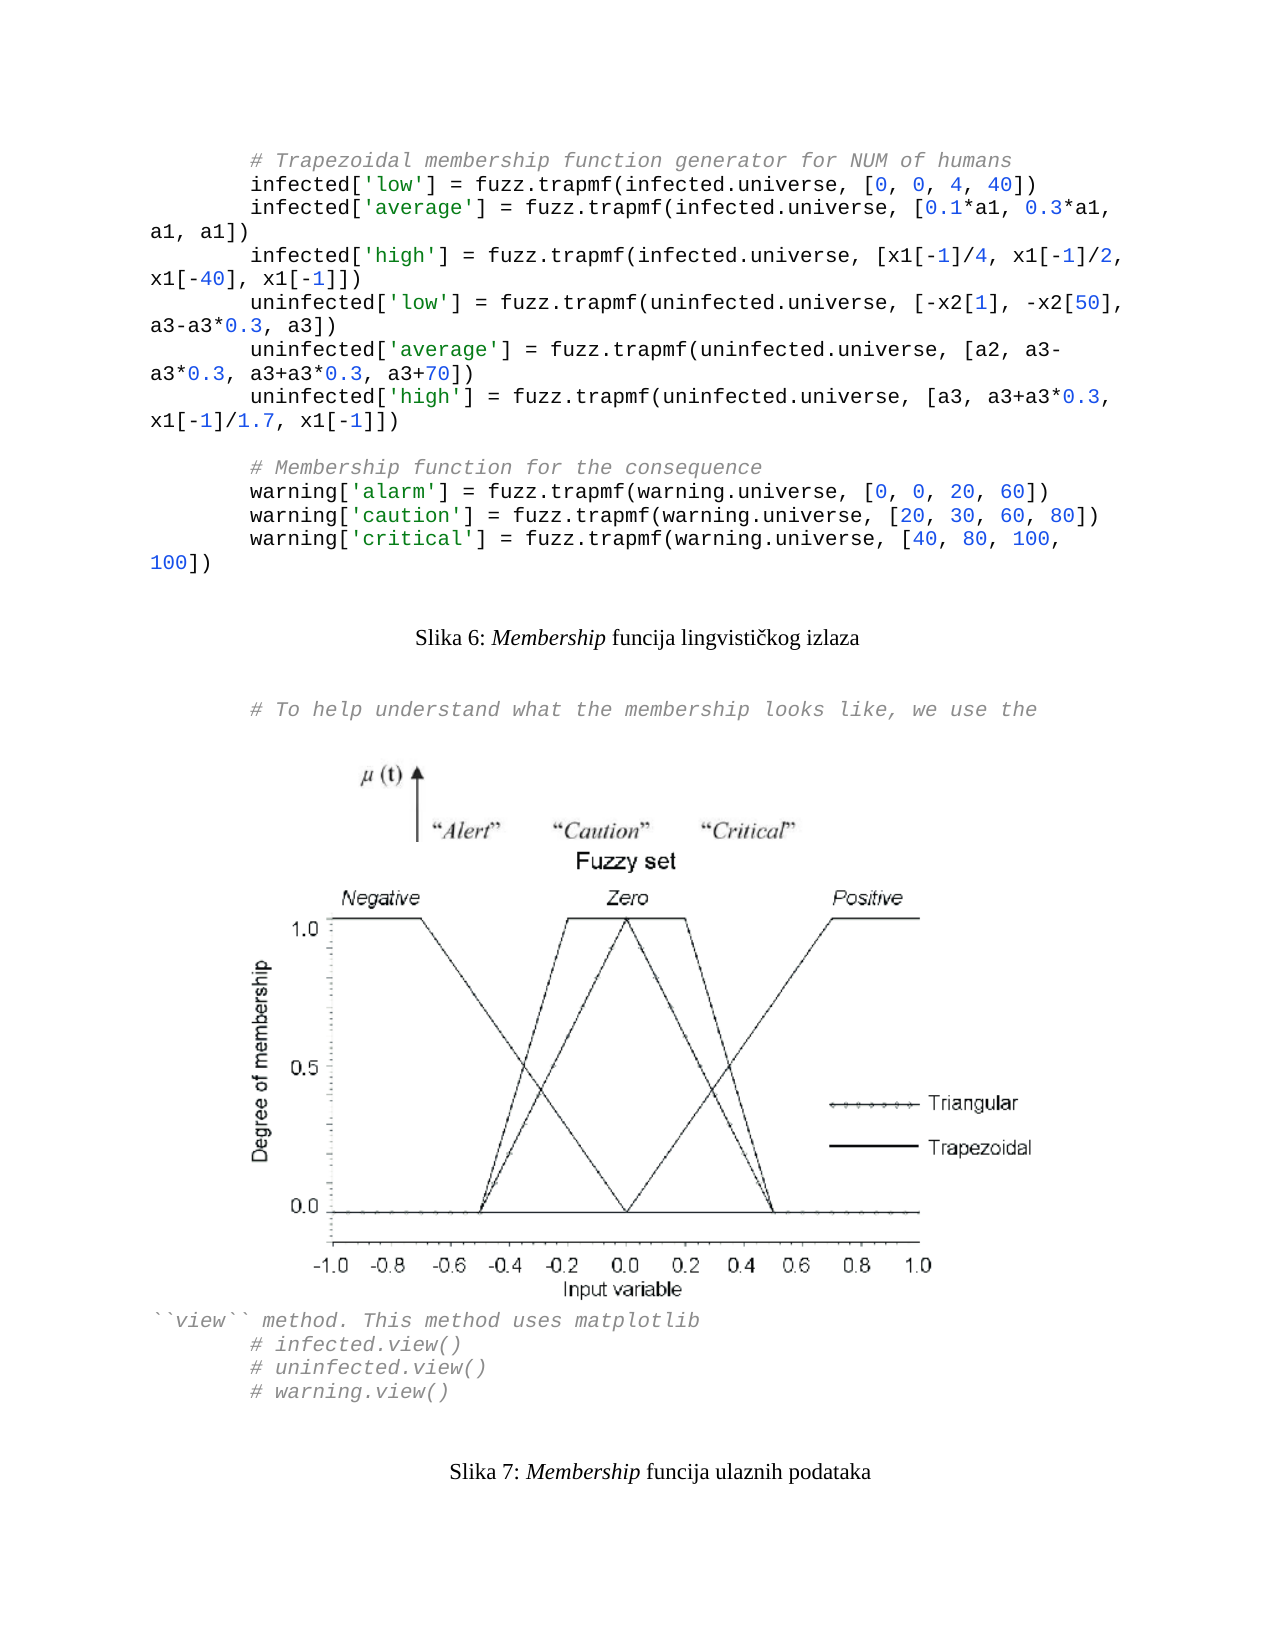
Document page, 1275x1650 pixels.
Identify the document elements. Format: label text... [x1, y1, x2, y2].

text Slika 6: Membership funcija lingvističkog izlaza [150, 601, 1125, 651]
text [150, 150, 1125, 576]
picture [237, 842, 1038, 1310]
text Slika 7: Membership funcija ulaznih podataka [150, 1429, 1125, 1484]
